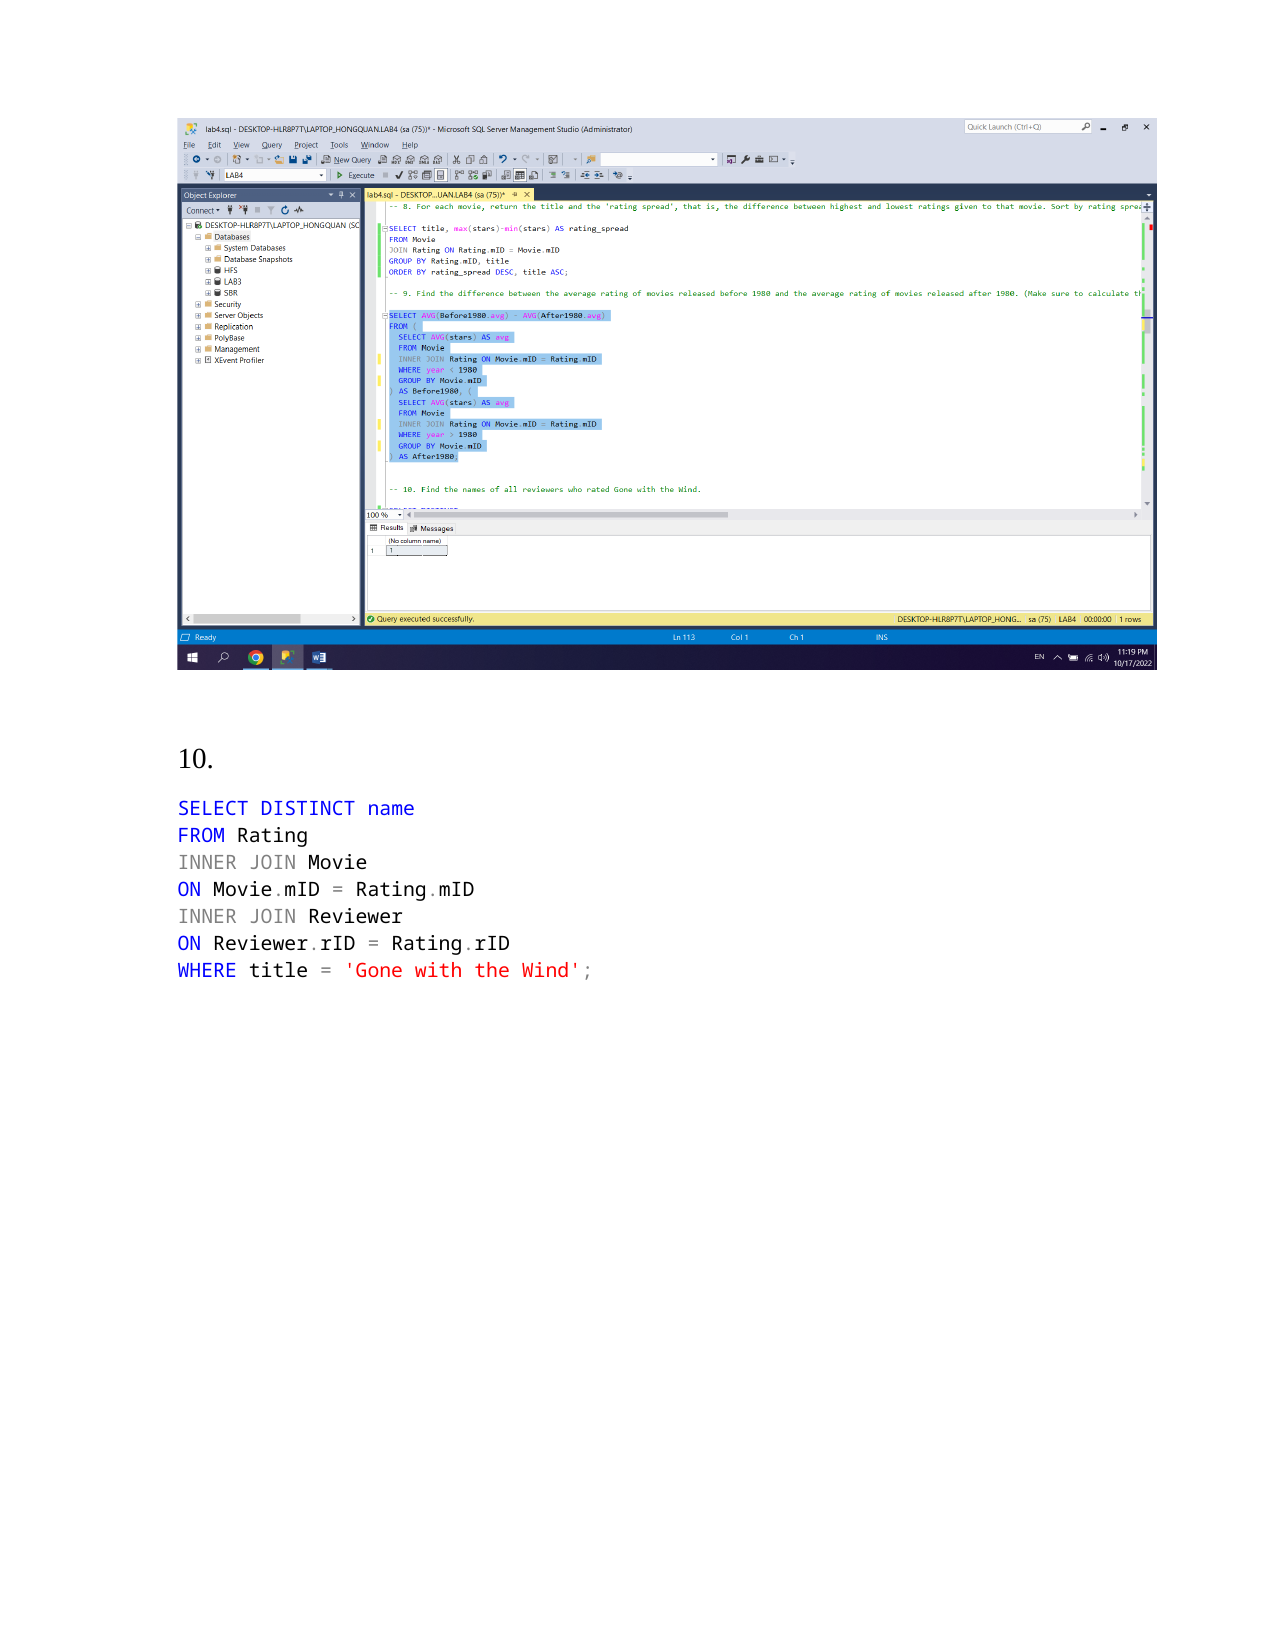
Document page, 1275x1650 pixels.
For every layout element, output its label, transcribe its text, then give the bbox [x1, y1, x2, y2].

picture [177, 118, 1157, 670]
text FROM Rating [177, 821, 1157, 848]
text INNER JOIN Reviewer [177, 902, 1157, 929]
text ON Reviewer.rID = Rating.rID [177, 929, 1157, 956]
text ON Movie.mID = Rating.mID [177, 875, 1157, 902]
text 10. [177, 741, 1157, 775]
text INNER JOIN Movie [177, 848, 1157, 875]
text SELECT DISTINCT name [177, 794, 1157, 821]
text WHERE title = 'Gone with the Wind'; [177, 956, 1157, 983]
